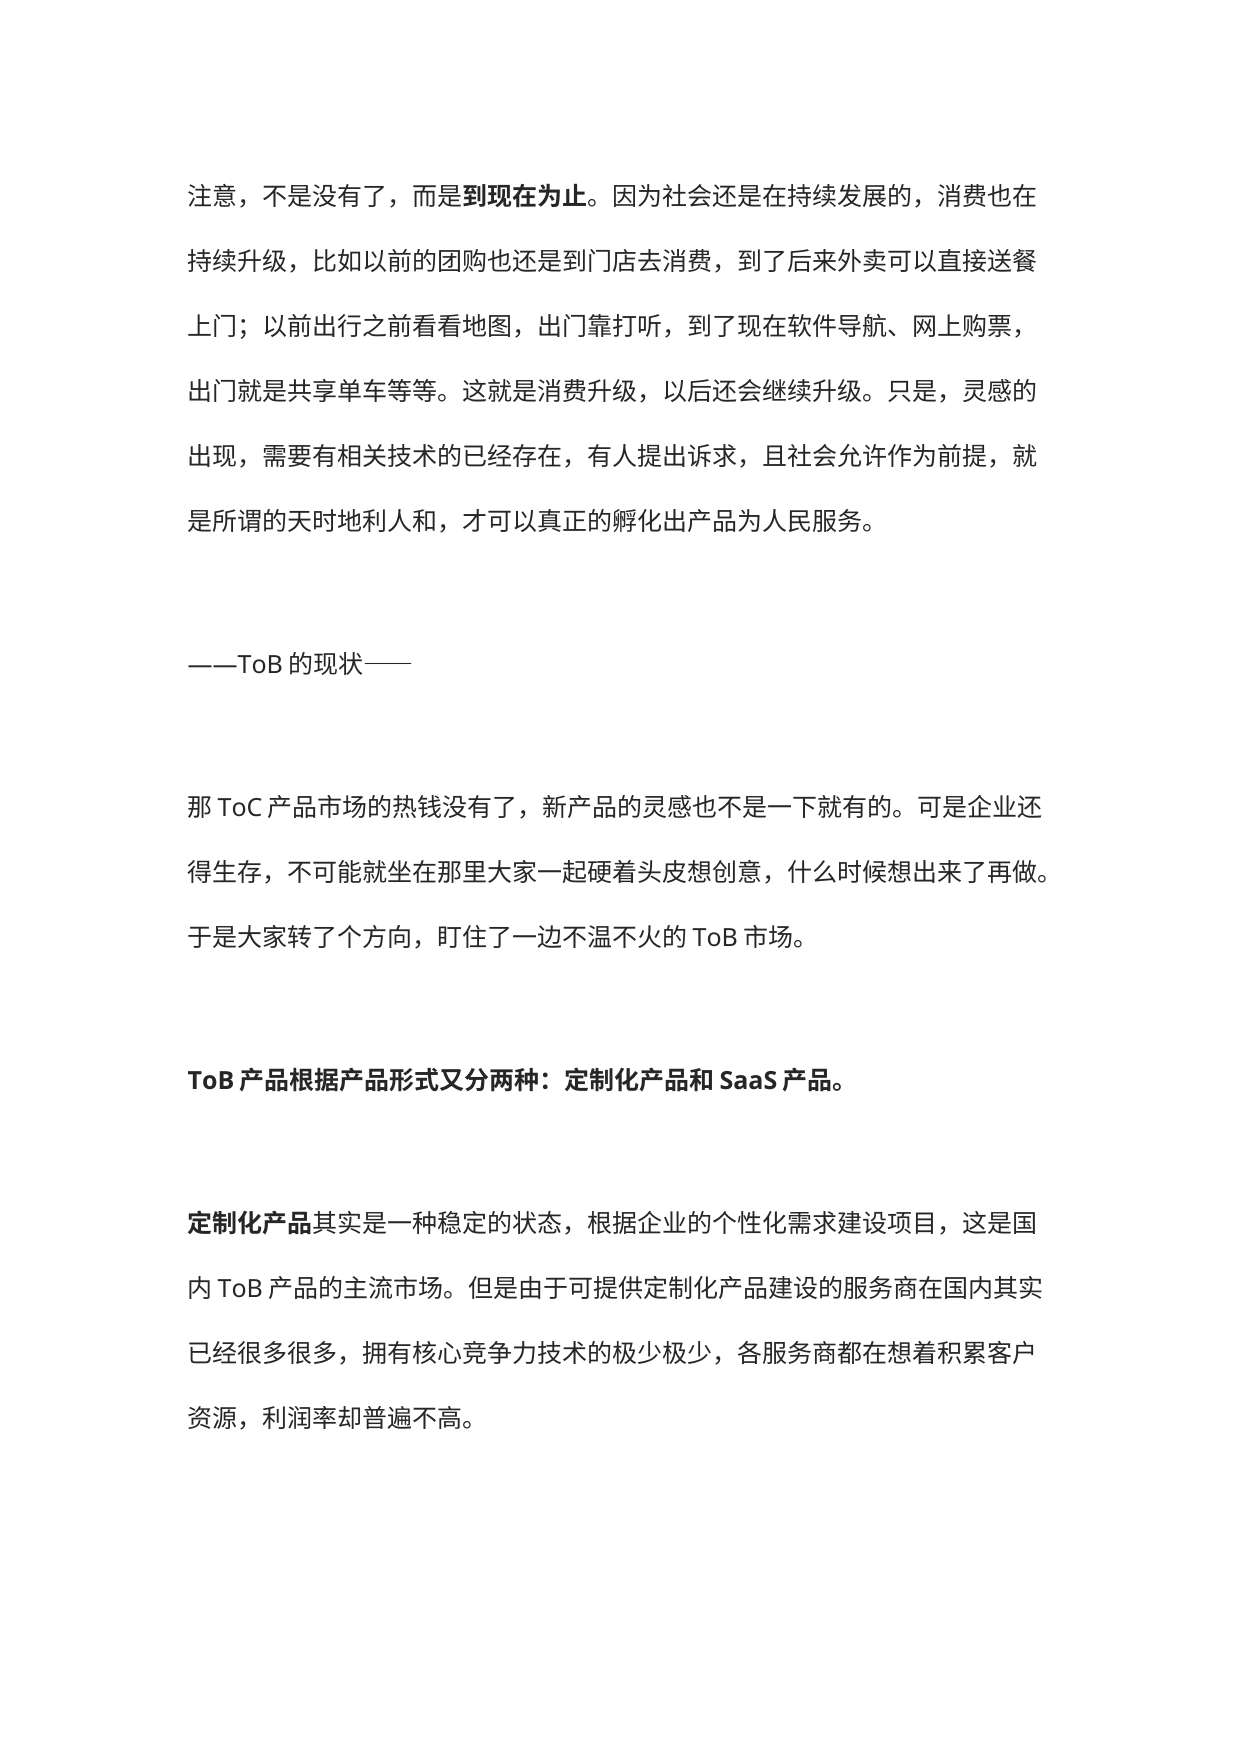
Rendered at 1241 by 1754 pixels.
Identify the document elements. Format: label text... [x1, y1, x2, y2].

text 注意，不是没有了，而是到现在为止。因为社会还是在持续发展的，消费也在持续升级，比如以前的团购也还是到门店去消费，到了后来外卖可以直接送餐上门；以前出行之前看看地图，出门靠打听，到了现在软件导航、网上购票，出门就是共享单车等等。这就是消费升级，以后还会继续升级。只是，灵感的出现，需要有相关技术的已经存在，有人提出诉求，且社会允许作为前提，就是所谓的天时地利人和，才可以真正的孵化出产品为人民服务。 [187, 162, 1053, 552]
text 那ToC产品市场的热钱没有了，新产品的灵感也不是一下就有的。可是企业还得生存，不可能就坐在那里大家一起硬着头皮想创意，什么时候想出来了再做。于是大家转了个方向，盯住了一边不温不火的ToB市场。 [187, 773, 1053, 968]
text ToB产品根据产品形式又分两种：定制化产品和SaaS产品。 [187, 1046, 1053, 1111]
text 定制化产品其实是一种稳定的状态，根据企业的个性化需求建设项目，这是国内ToB产品的主流市场。但是由于可提供定制化产品建设的服务商在国内其实已经很多很多，拥有核心竞争力技术的极少极少，各服务商都在想着积累客户资源，利润率却普遍不高。 [187, 1189, 1053, 1449]
text ——ToB的现状—— [187, 630, 1053, 695]
